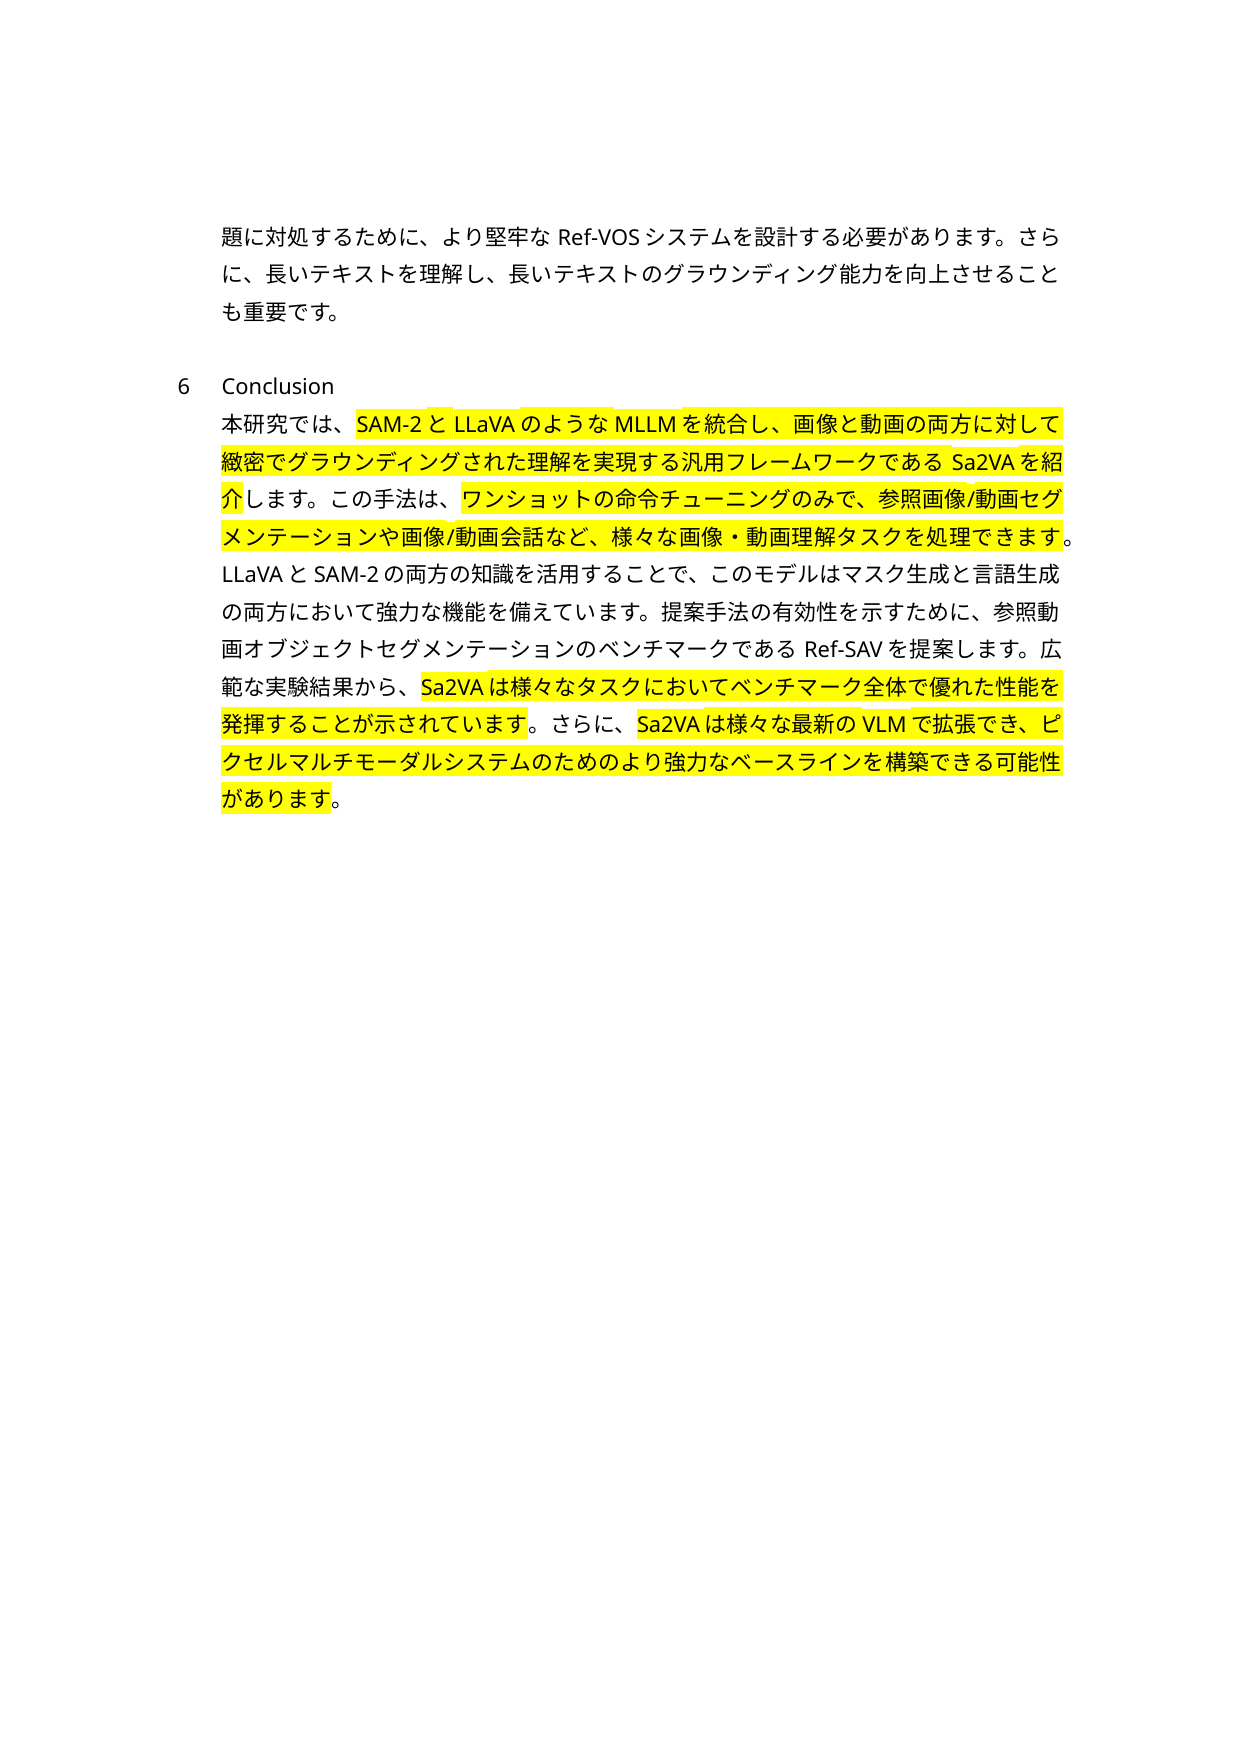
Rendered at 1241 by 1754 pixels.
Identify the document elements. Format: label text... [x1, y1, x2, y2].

list Conclusion [177, 367, 1063, 404]
list 本研究では、SAM-2とLLaVAのようなMLLMを統合し、画像と動画の両方に対して緻密でグラウンディングされた理解を実現する汎用フレームワークであるSa2VAを紹介します。この手法は、ワンショットの命令チューニングのみで、参照画像/動画セグメンテーションや画像/動画会話など、様々な画像・動画理解タスクを処理できます。LLaVAとSAM-2の両方の知識を活用することで、このモデルはマスク生成と言語生成の両方において強力な機能を備えています。提案手法の有効性を示すために、参照動画オブジェクトセグメンテーションのベンチマークであるRef-SAVを提案します。広範な実験結果から、Sa2VAは様々なタスクにおいてベンチマーク全体で優れた性能を発揮することが示されています。さらに、Sa2VAは様々な最新のVLMで拡張でき、ピクセルマルチモーダルシステムのためのより強力なベースラインを構築できる可能性があります。 [221, 551, 1063, 745]
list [177, 217, 1063, 367]
